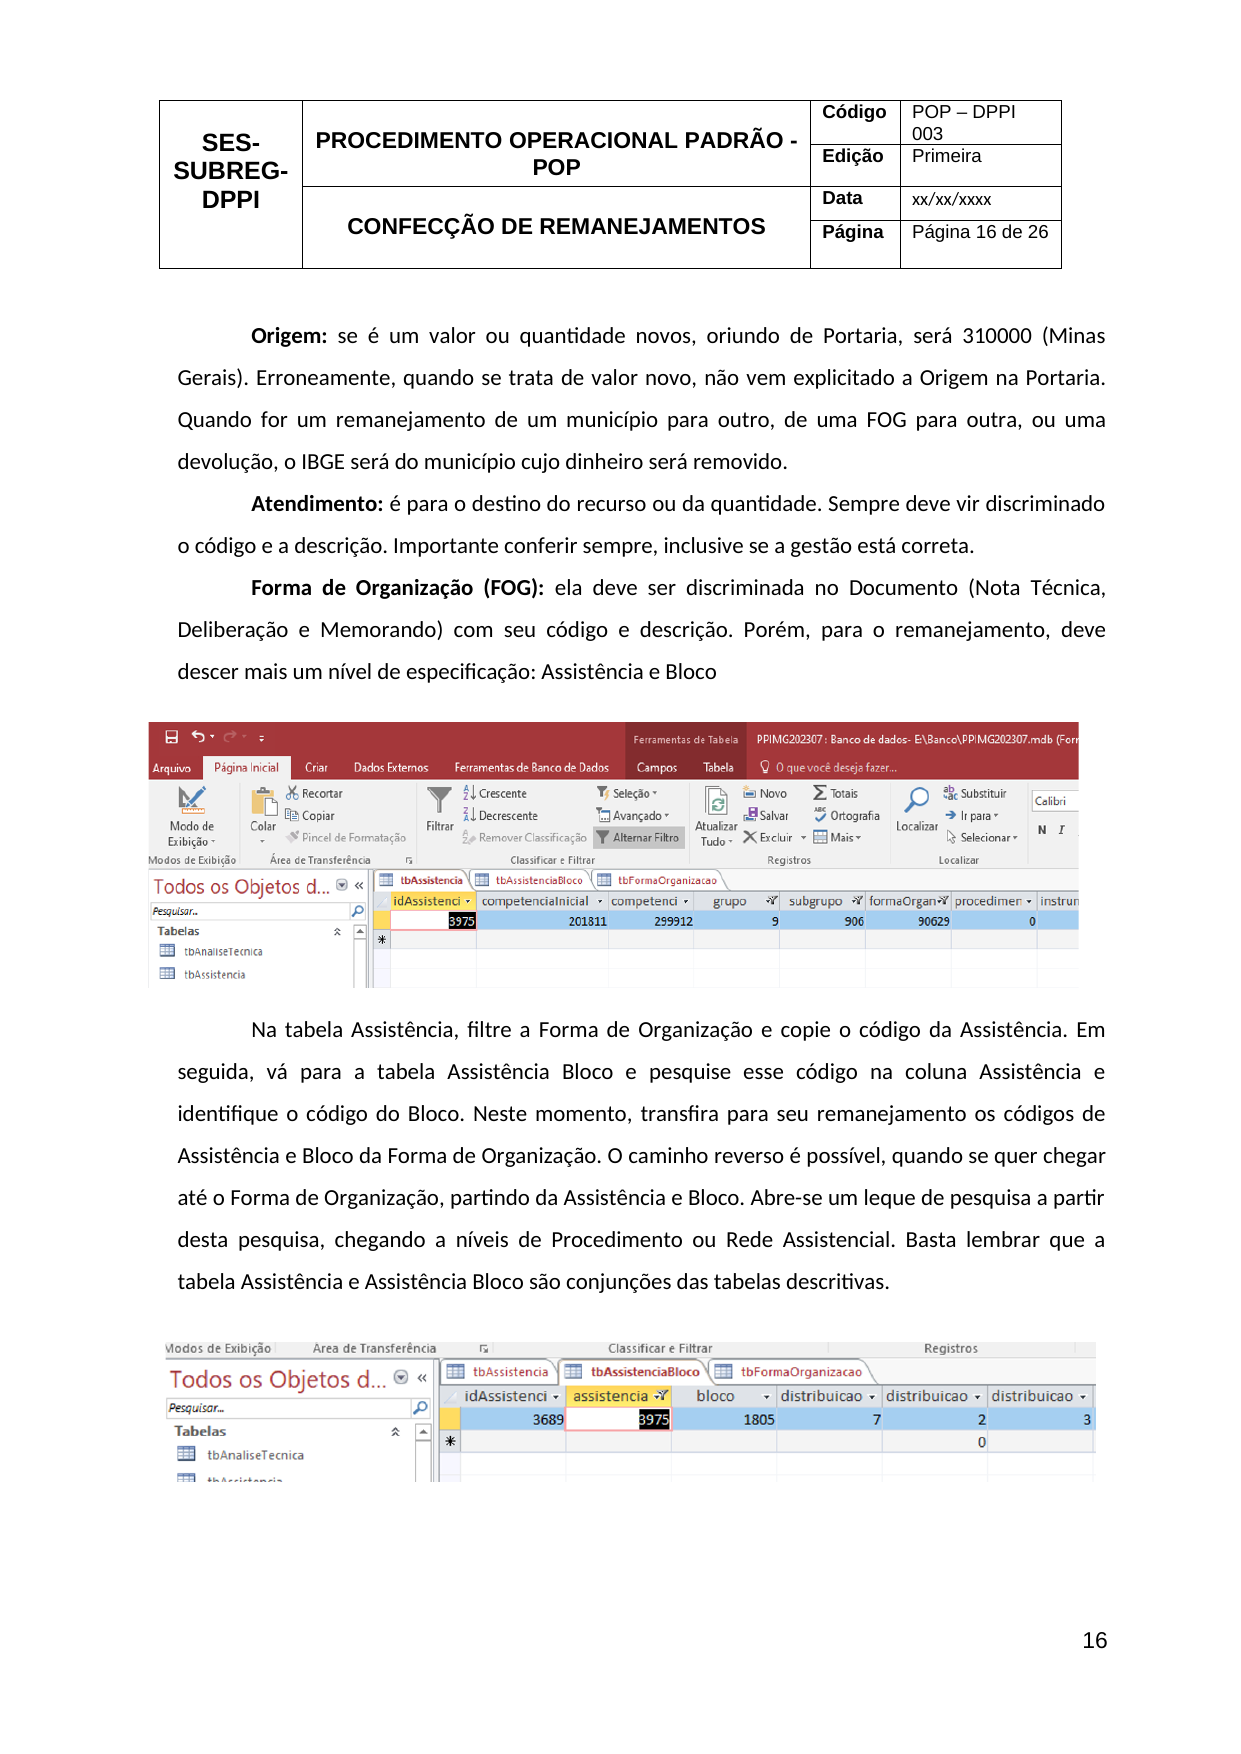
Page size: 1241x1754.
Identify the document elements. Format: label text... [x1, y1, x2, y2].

picture [165, 1342, 1096, 1482]
text Atendimento: é para o destino do recurso ou da quantidade. Sempre deve vir discriminado o código e a descrição. Importante conferir sempre, inclusive se a gestão está correta. [177, 489, 1107, 559]
picture [148, 722, 1079, 988]
text Origem: se é um valor ou quantidade novos, oriundo de Portaria, será 310000 (Minas Gerais). Erroneamente, quando se trata de valor novo, não vem explicitado a Origem na Portaria. Quando for um remanejamento de um município para outro, de uma FOG para outra, ou uma devolução, o IBGE será do município cujo dinheiro será removido. [177, 321, 1107, 475]
text Forma de Organização (FOG): ela deve ser discriminada no Documento (Nota Técnica, Deliberação e Memorando) com seu código e descrição. Porém, para o remanejamento, deve descer mais um nível de especificação: Assistência e Bloco [177, 573, 1107, 685]
